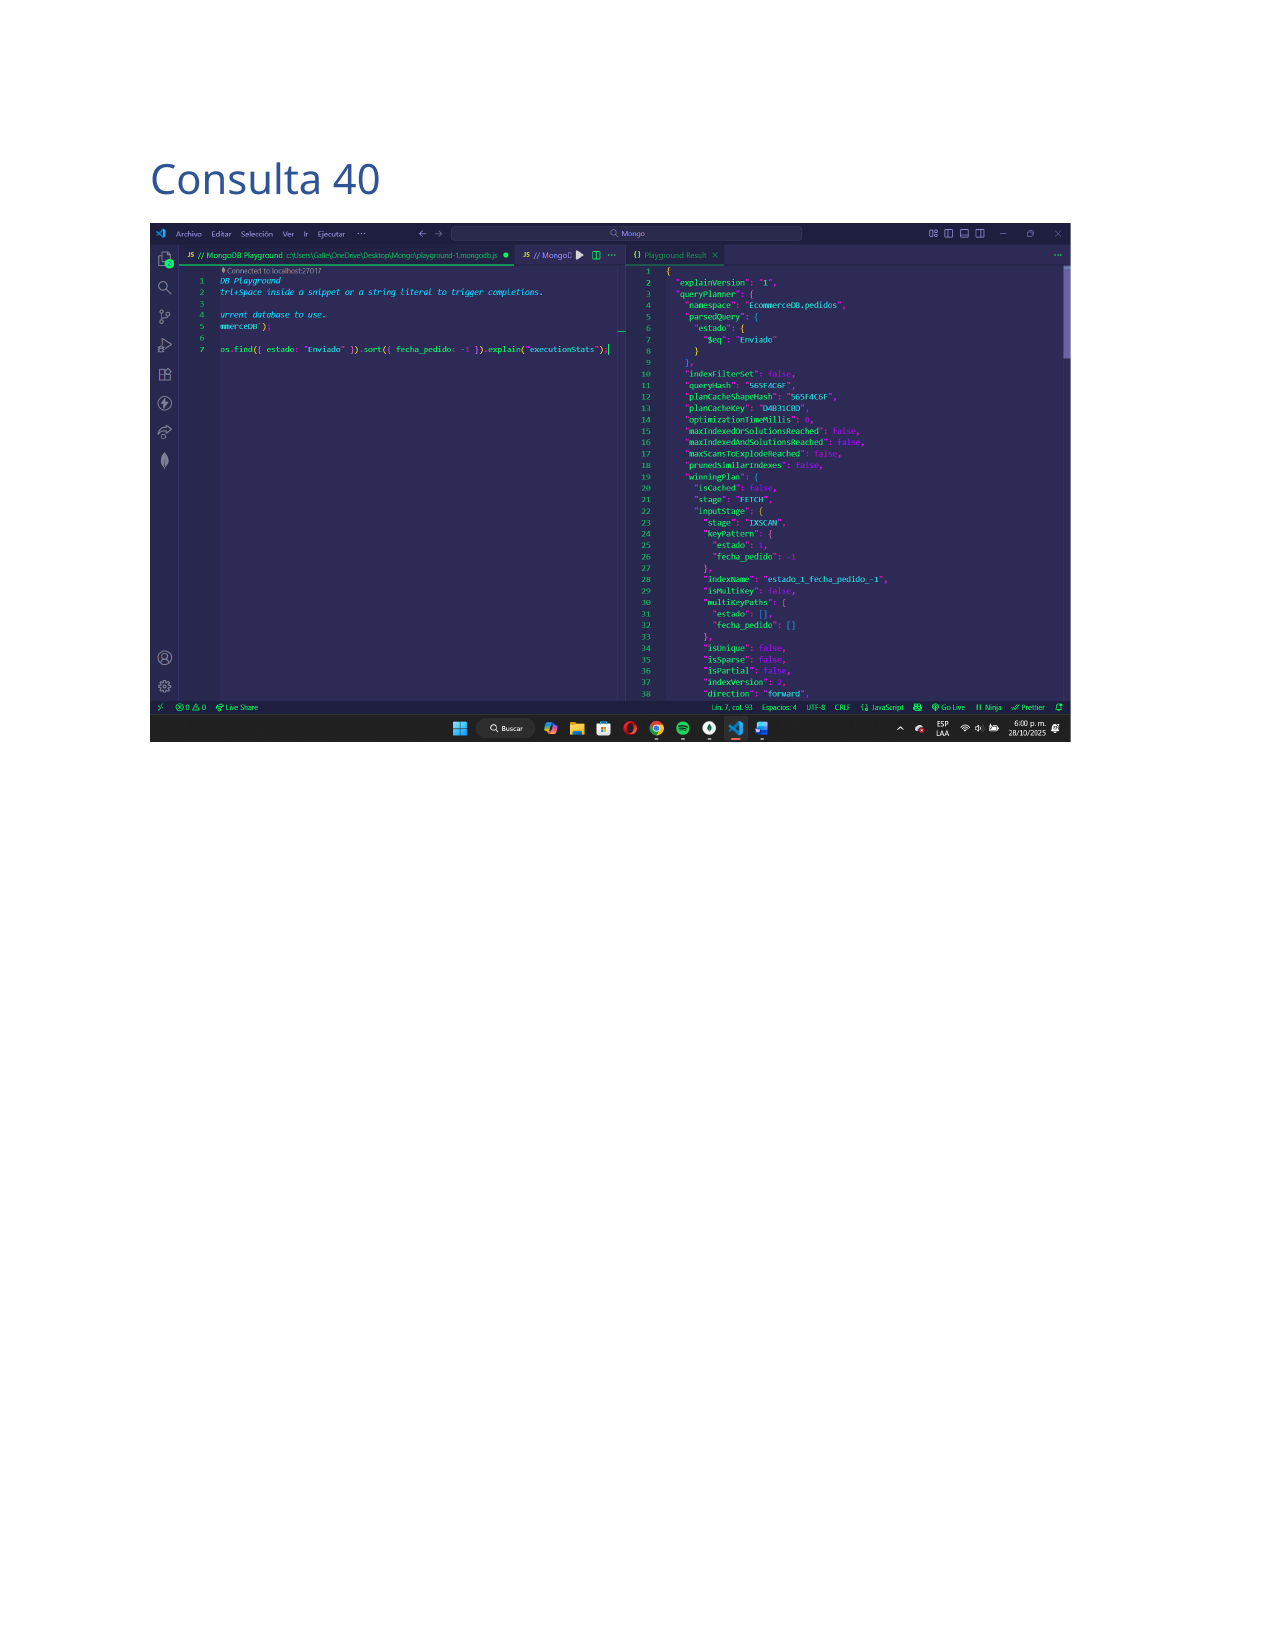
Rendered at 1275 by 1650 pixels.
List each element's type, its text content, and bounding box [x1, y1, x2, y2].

subtitle Consulta 40 [150, 150, 1125, 207]
picture [150, 223, 1071, 742]
